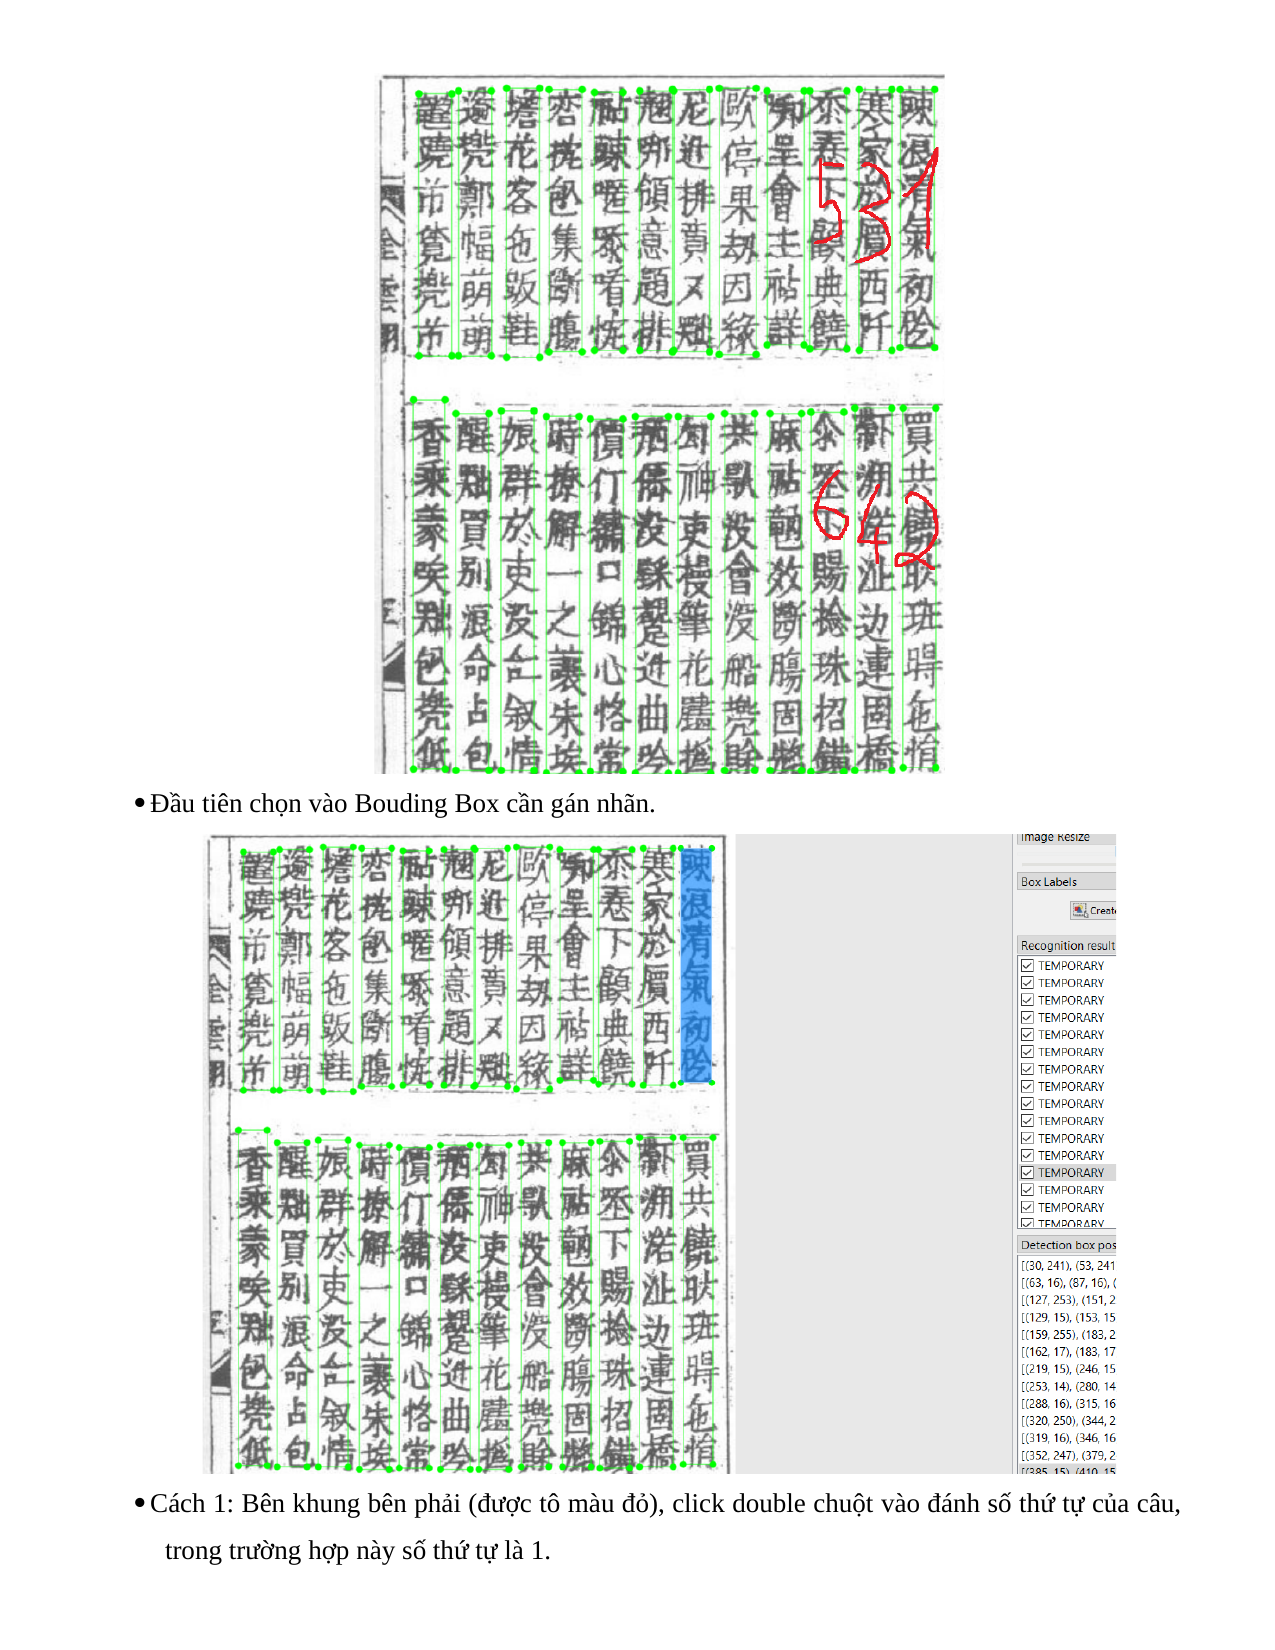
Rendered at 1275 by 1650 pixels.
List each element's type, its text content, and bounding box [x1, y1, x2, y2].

list Cách 1: Bên khung bên phải (được tô màu đỏ), click double chuột vào đánh số thứ tự của câu, trong trường hợp này số thứ tự là 1. [135, 1487, 1184, 1565]
picture [202, 834, 1117, 1474]
list Đầu tiên chọn vào Bouding Box cần gán nhãn. [135, 787, 1184, 819]
picture [374, 73, 945, 774]
